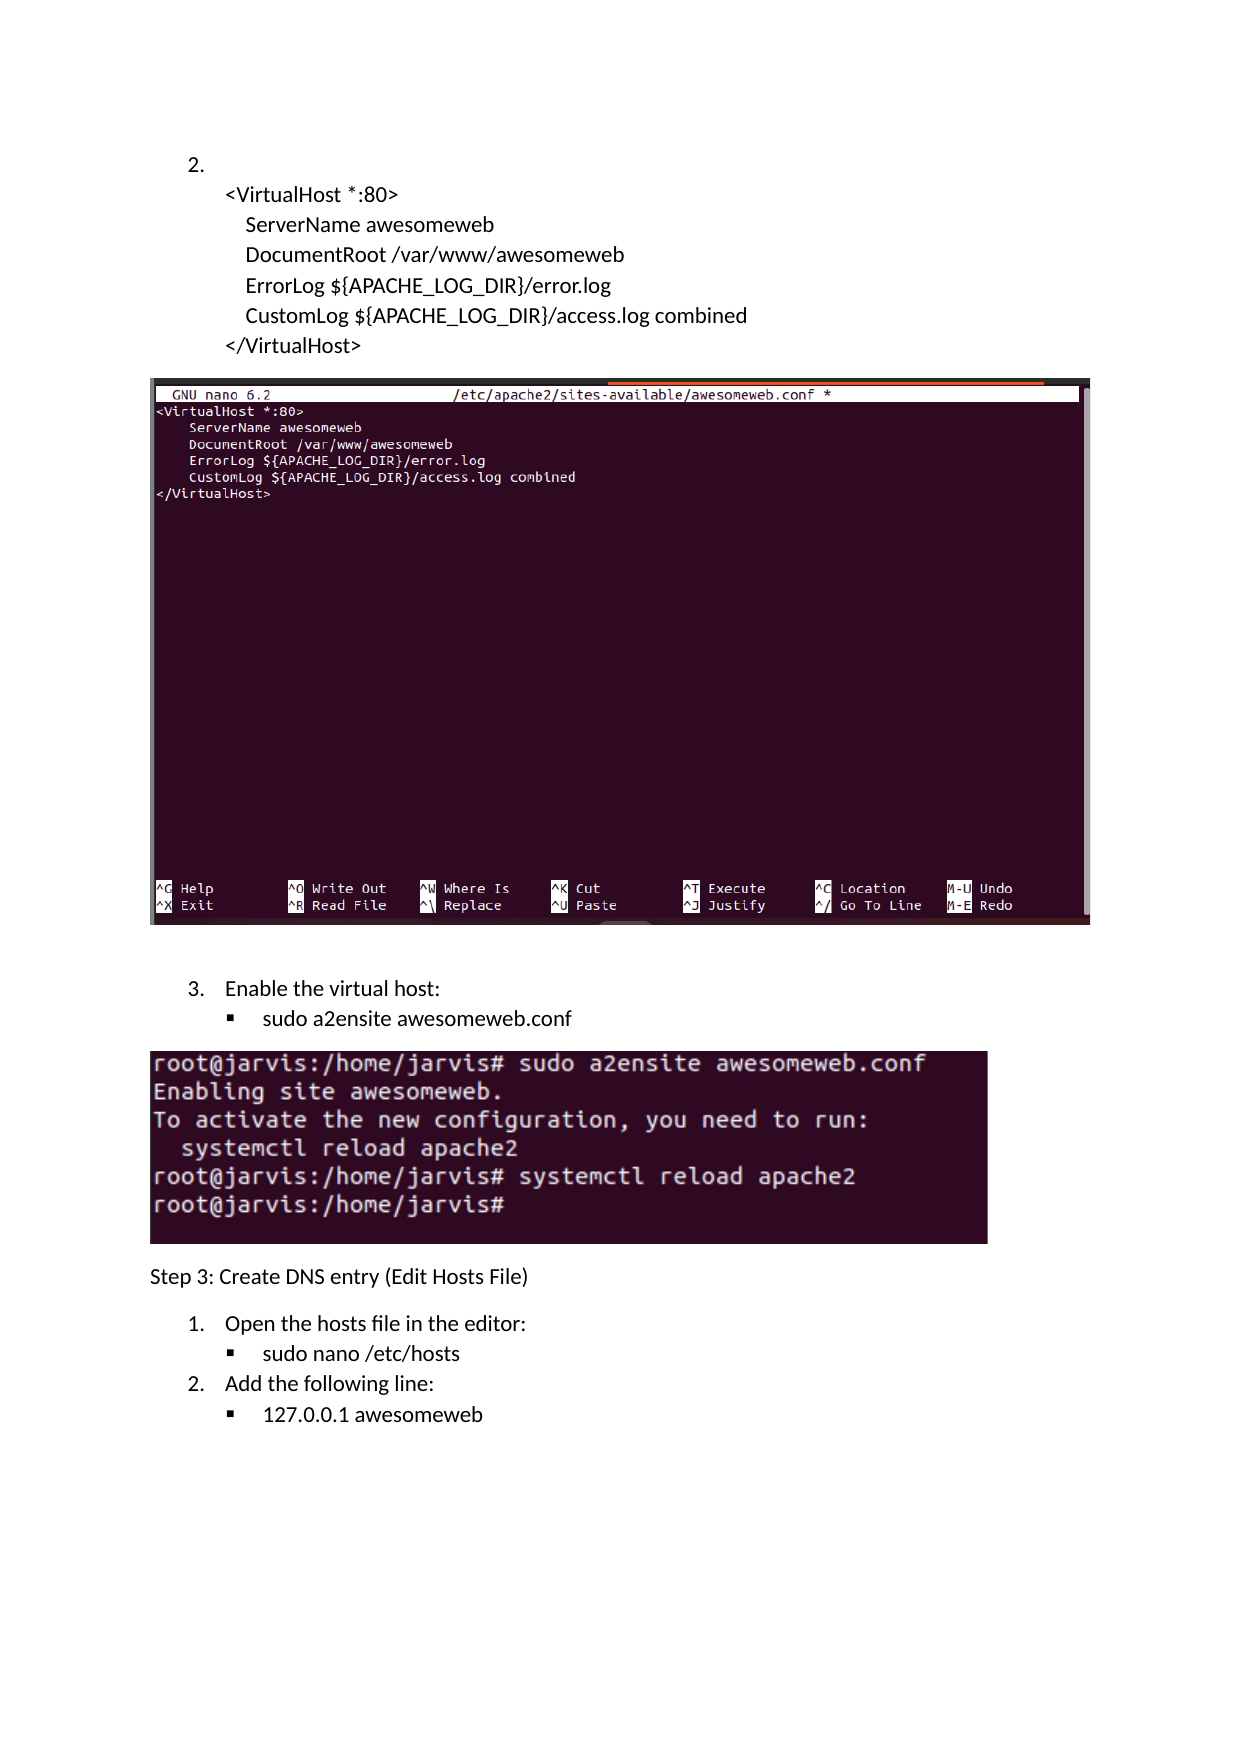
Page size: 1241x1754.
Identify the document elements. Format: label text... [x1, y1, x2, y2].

list <VirtualHost *:80> [225, 180, 1090, 208]
list Enable the virtual host: [187, 974, 1090, 1002]
list Open the hosts file in the editor: [187, 1309, 1090, 1337]
list 127.0.0.1 awesomeweb [225, 1400, 1090, 1428]
list CustomLog ${APACHE_LOG_DIR}/access.log combined [225, 301, 1090, 329]
text Step 3: Create DNS entry (Edit Hosts File) [150, 1262, 1090, 1290]
list sudo a2ensite awesomeweb.conf [225, 1004, 1090, 1032]
list sudo nano /etc/hosts [225, 1339, 1090, 1367]
picture [150, 1051, 988, 1244]
list ErrorLog ${APACHE_LOG_DIR}/error.log [225, 271, 1090, 299]
list DocumentRoot /var/www/awesomeweb [225, 241, 1090, 269]
list </VirtualHost> [225, 331, 1090, 359]
picture [150, 378, 1091, 925]
list Add the following line: [187, 1369, 1090, 1397]
list ServerName awesomeweb [225, 210, 1090, 238]
